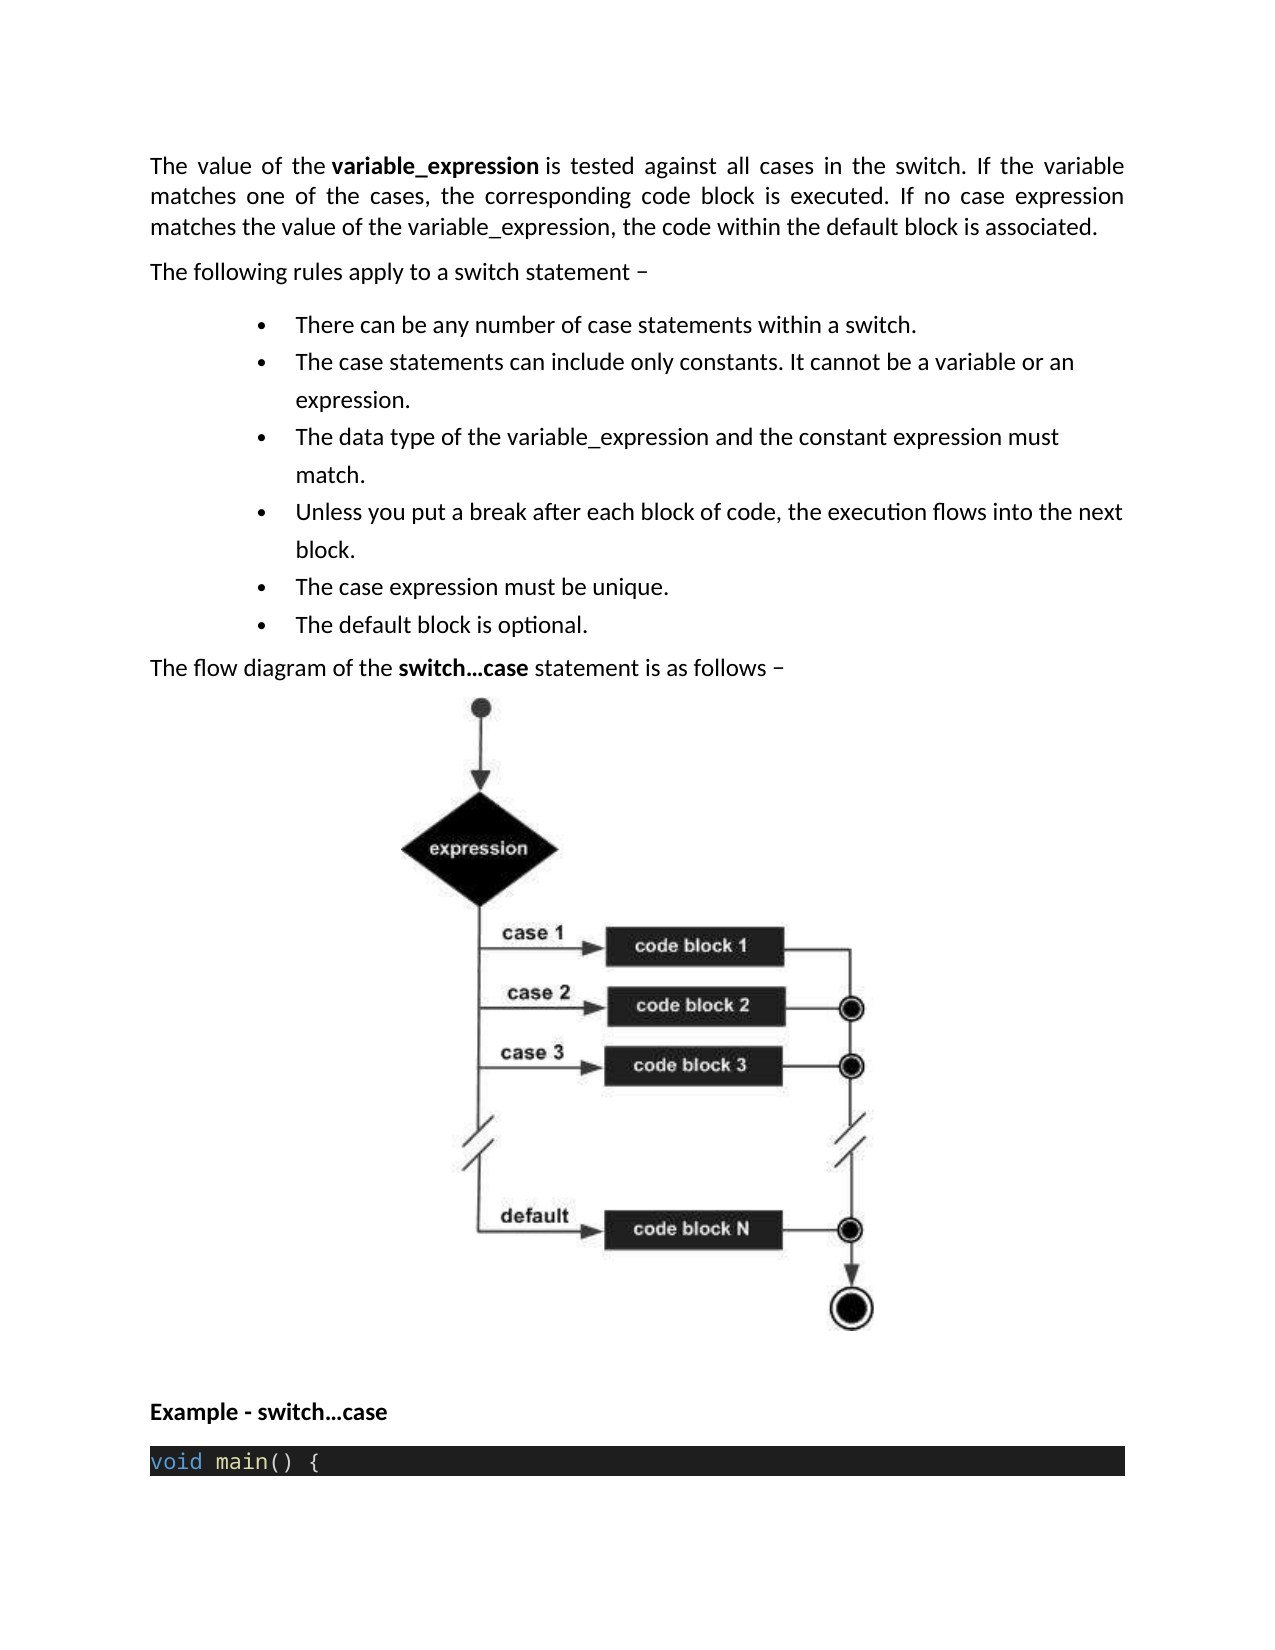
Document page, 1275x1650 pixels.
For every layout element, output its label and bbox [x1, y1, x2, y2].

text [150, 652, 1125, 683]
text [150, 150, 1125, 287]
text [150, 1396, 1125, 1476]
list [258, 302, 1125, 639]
picture [401, 697, 874, 1331]
